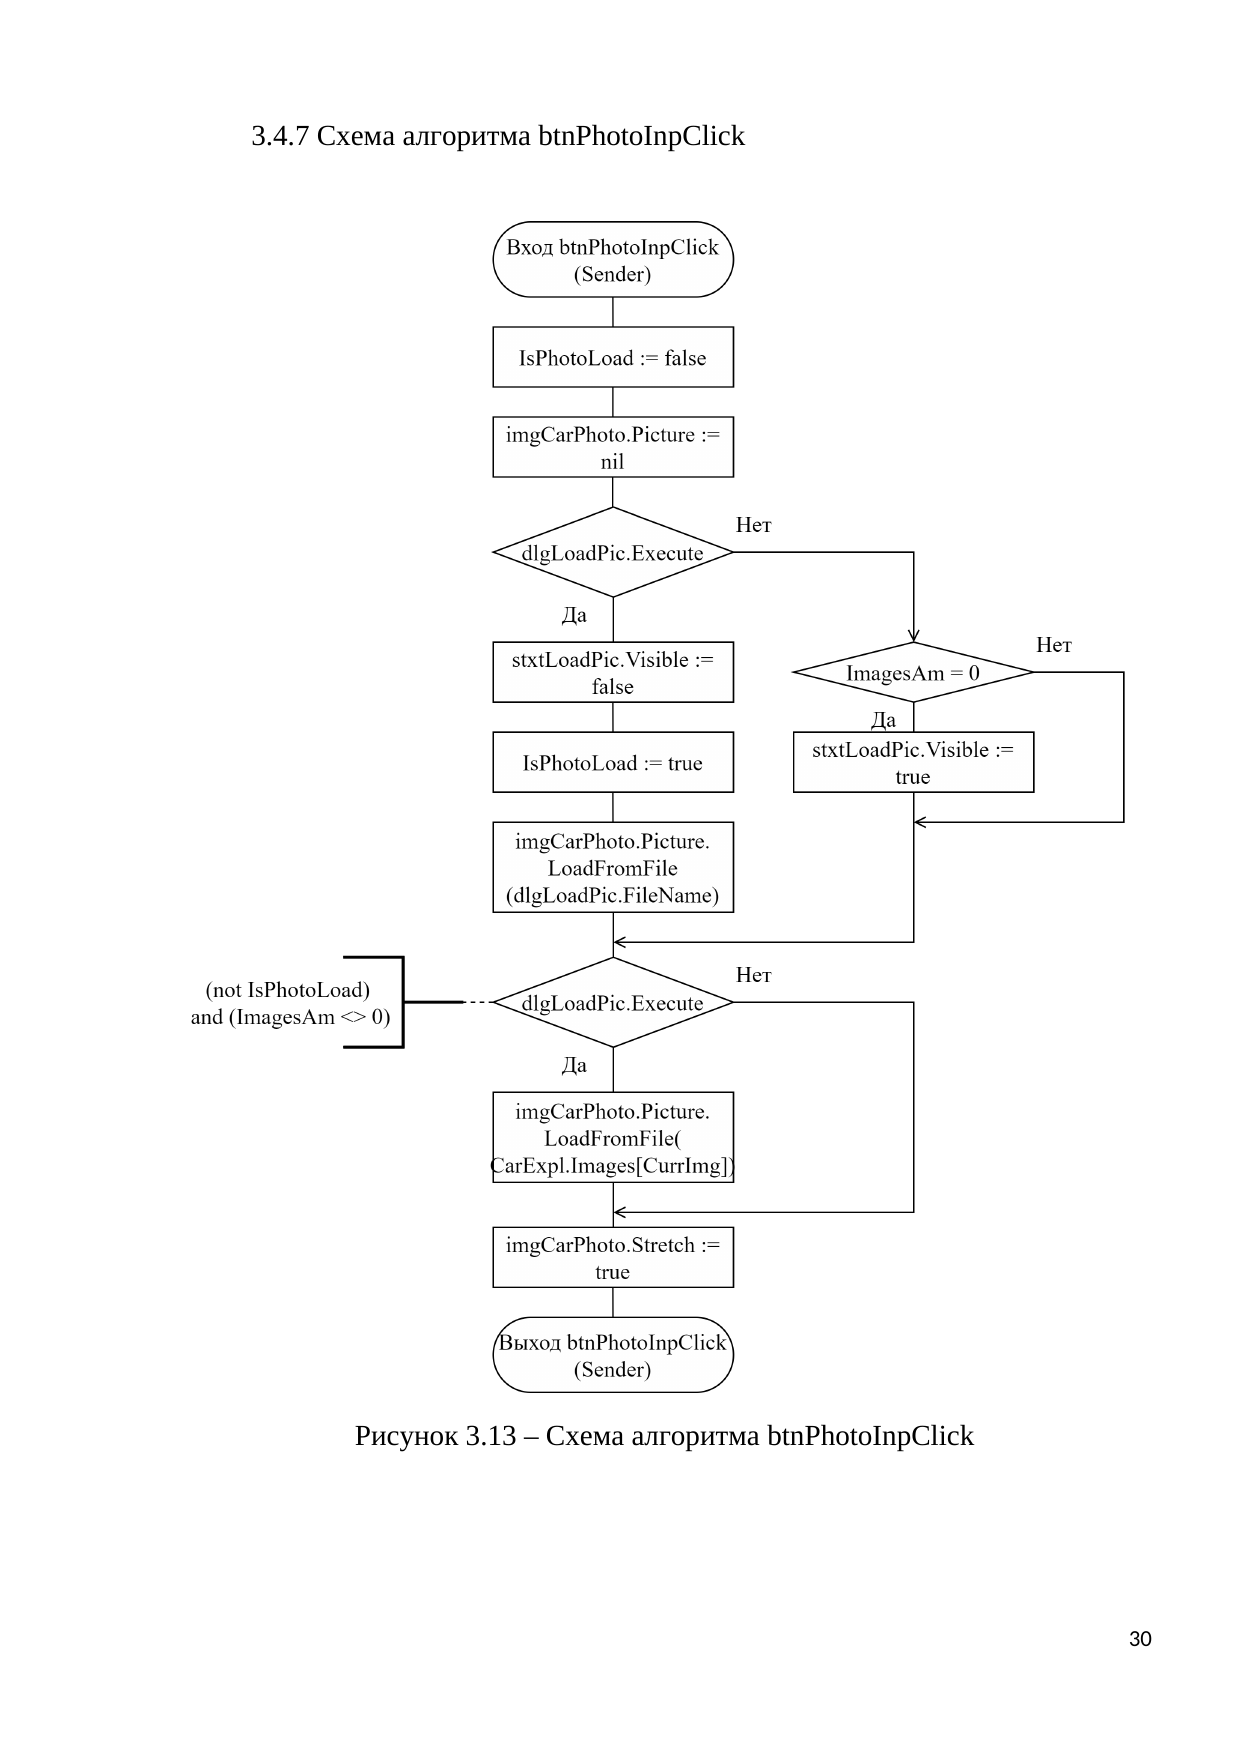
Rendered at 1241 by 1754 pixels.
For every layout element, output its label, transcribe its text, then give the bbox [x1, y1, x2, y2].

picture [177, 221, 1138, 1393]
subtitle Схема алгоритма btnPhotoInpClick [177, 118, 1152, 152]
text Рисунок 3.13 – Схема алгоритма btnPhotoInpClick [177, 1418, 1152, 1451]
